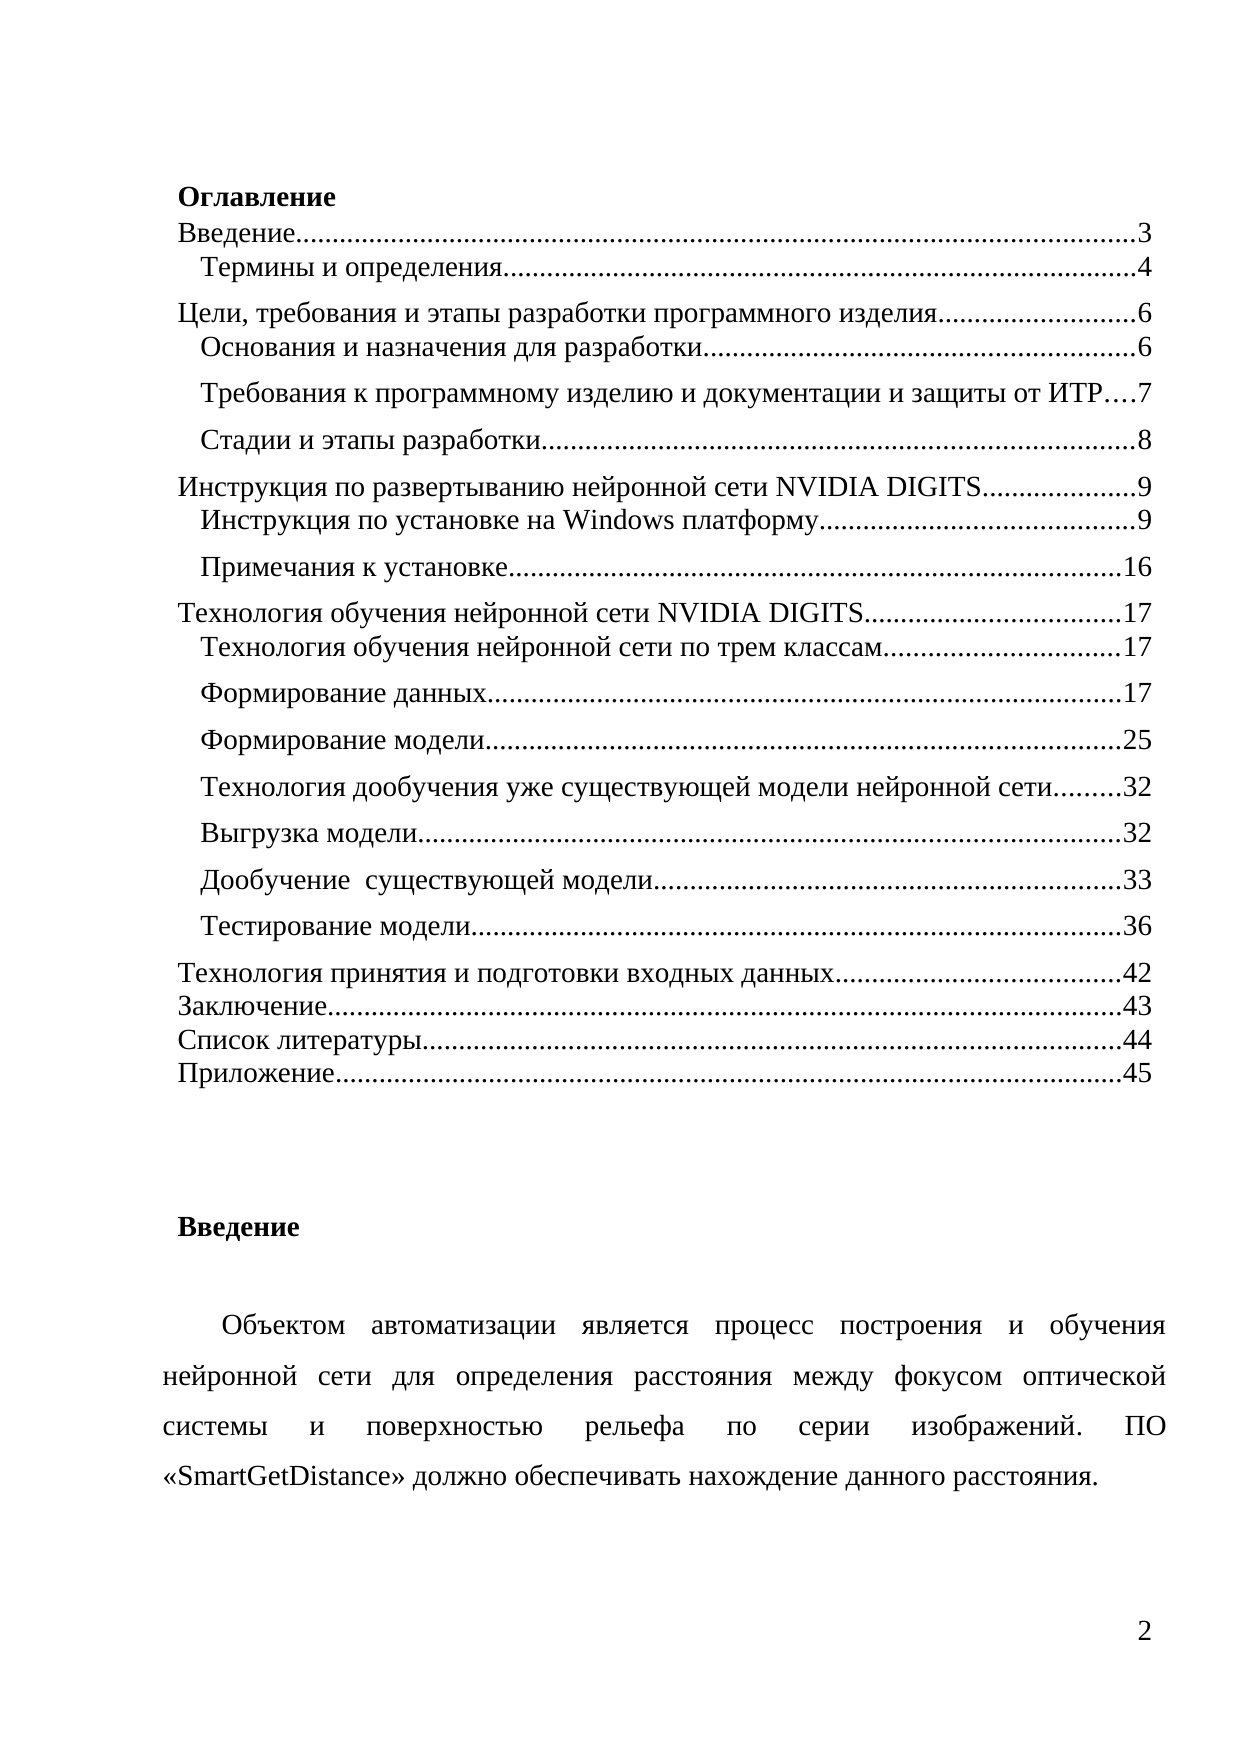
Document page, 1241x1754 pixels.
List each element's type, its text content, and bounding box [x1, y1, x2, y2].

text Объектом автоматизации является процесс построения и обучения нейронной сети для определения расстояния между фокусом оптической системы и поверхностью рельефа по серии изображений. ПО «SmartGetDistance» должно обеспечивать нахождение данного расстояния. [162, 1307, 1167, 1492]
subtitle Введение [177, 1209, 1152, 1243]
